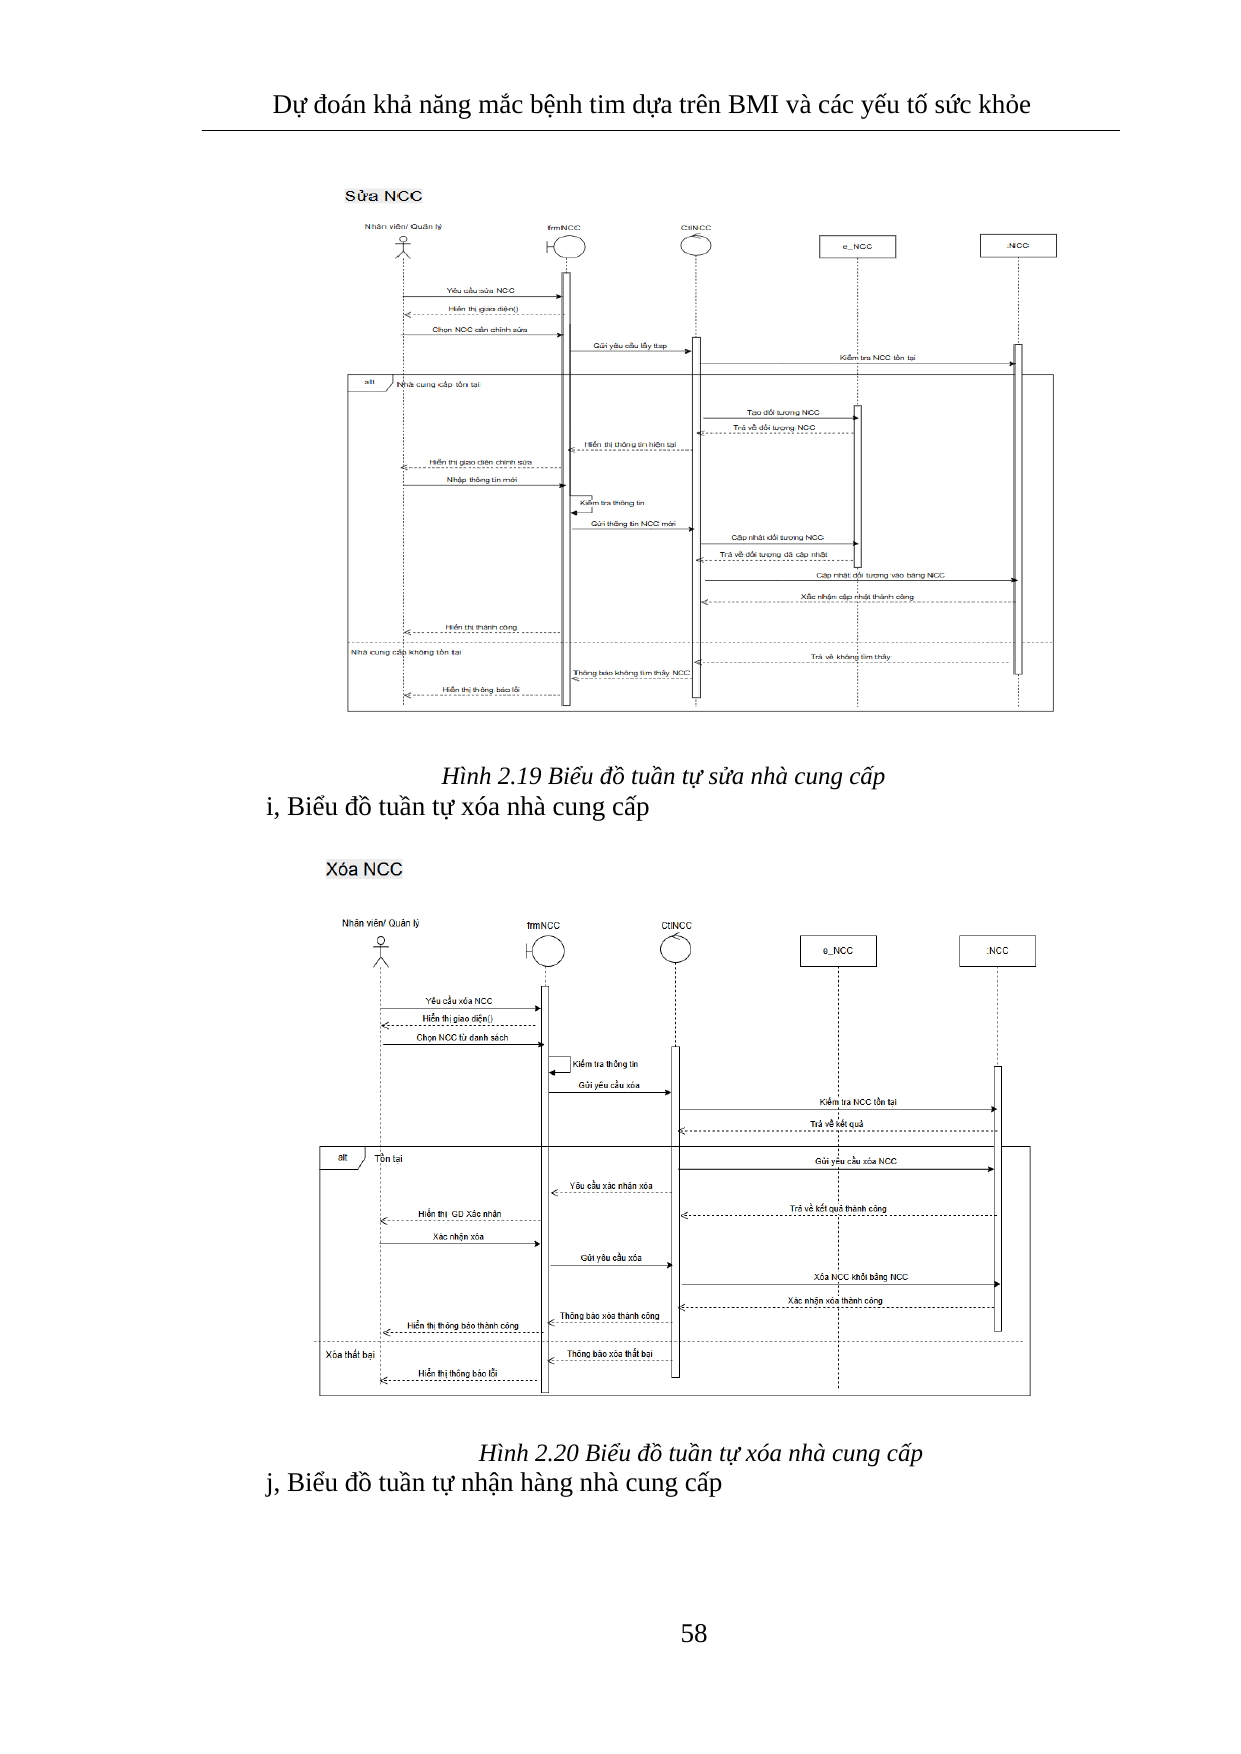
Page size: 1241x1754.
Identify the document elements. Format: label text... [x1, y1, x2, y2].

picture [289, 850, 1044, 1408]
text j, Biểu đồ tuần tự nhận hàng nhà cung cấp [207, 1466, 1122, 1497]
picture [289, 177, 1097, 731]
text i, Biểu đồ tuần tự xóa nhà cung cấp [207, 790, 1122, 821]
